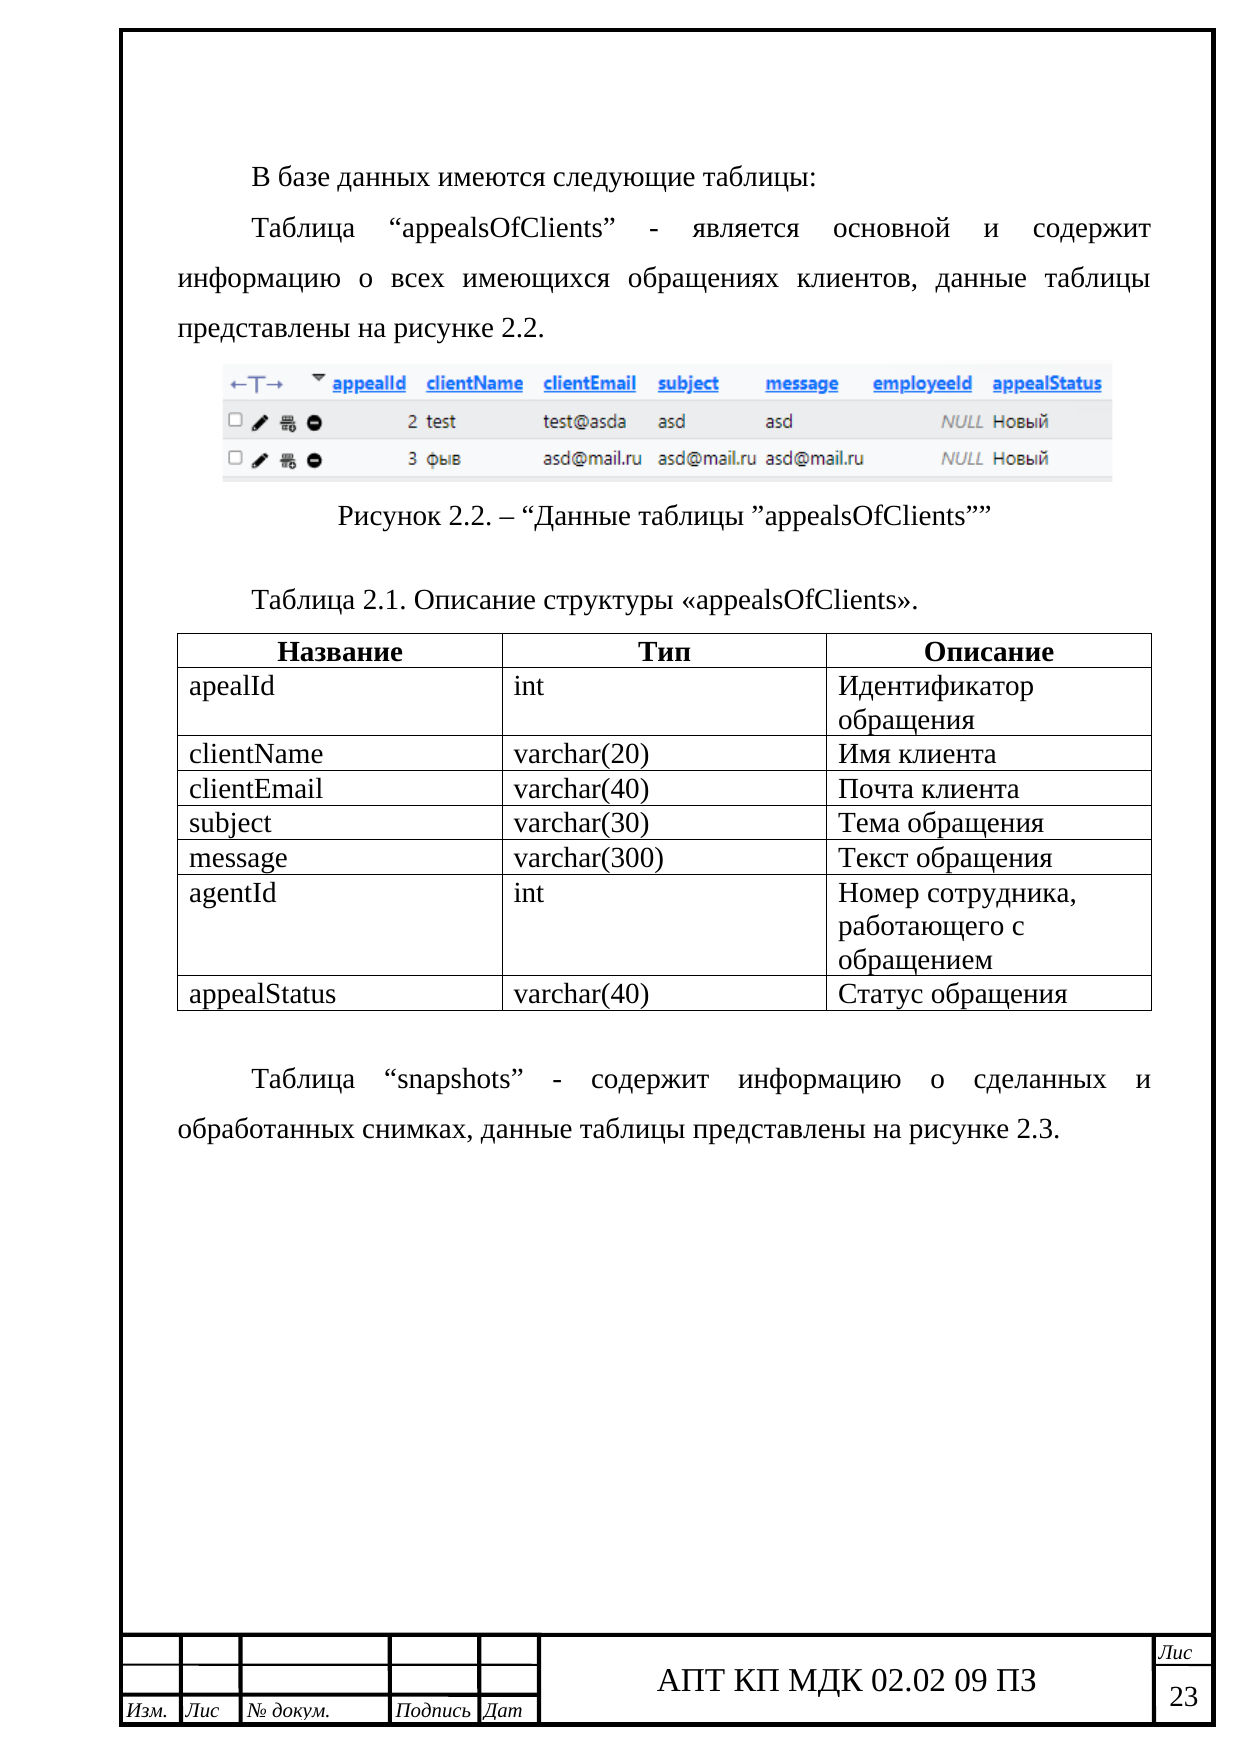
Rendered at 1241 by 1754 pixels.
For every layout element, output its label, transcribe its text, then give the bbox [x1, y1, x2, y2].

table_cell varchar(300) [503, 840, 826, 874]
table_cell clientName [178, 736, 502, 770]
table_cell Идентификатор обращения [827, 668, 1151, 735]
text Таблица 2.1. Описание структуры «appealsOfClients». [177, 582, 1152, 616]
table_cell message [178, 840, 502, 874]
text Таблица “snapshots” - содержит информацию о сделанных и обработанных снимках, данные таблицы представлены на рисунке 2.3. [177, 1061, 1152, 1145]
table_cell Почта клиента [827, 771, 1151, 804]
table_cell Тема обращения [827, 806, 1151, 839]
table_header Название [178, 634, 502, 667]
table_cell Текст обращения [827, 840, 1151, 874]
picture [216, 360, 1113, 482]
table_cell int [503, 875, 826, 975]
table_cell varchar(20) [503, 736, 826, 770]
table_cell clientEmail [178, 771, 502, 804]
table_cell varchar(30) [503, 806, 826, 839]
table_cell agentId [178, 875, 502, 975]
table_header Тип [503, 634, 826, 667]
table_cell subject [178, 806, 502, 839]
text В базе данных имеются следующие таблицы: [177, 159, 1152, 193]
table_cell int [503, 668, 826, 735]
table_header Описание [827, 634, 1151, 667]
text Рисунок 2.2. – “Данные таблицы ”appealsOfClients”” [177, 498, 1152, 532]
table_cell apealId [178, 668, 502, 735]
table_cell Статус обращения [827, 976, 1151, 1010]
table_cell varchar(40) [503, 976, 826, 1010]
table_cell Имя клиента [827, 736, 1151, 770]
table_cell varchar(40) [503, 771, 826, 804]
table_cell Номер сотрудника, работающего с обращением [827, 875, 1151, 975]
text Таблица “appealsOfClients” - является основной и содержит информацию о всех имеющихся обращениях клиентов, данные таблицы представлены на рисунке 2.2. [177, 210, 1152, 344]
table_cell appealStatus [178, 976, 502, 1010]
